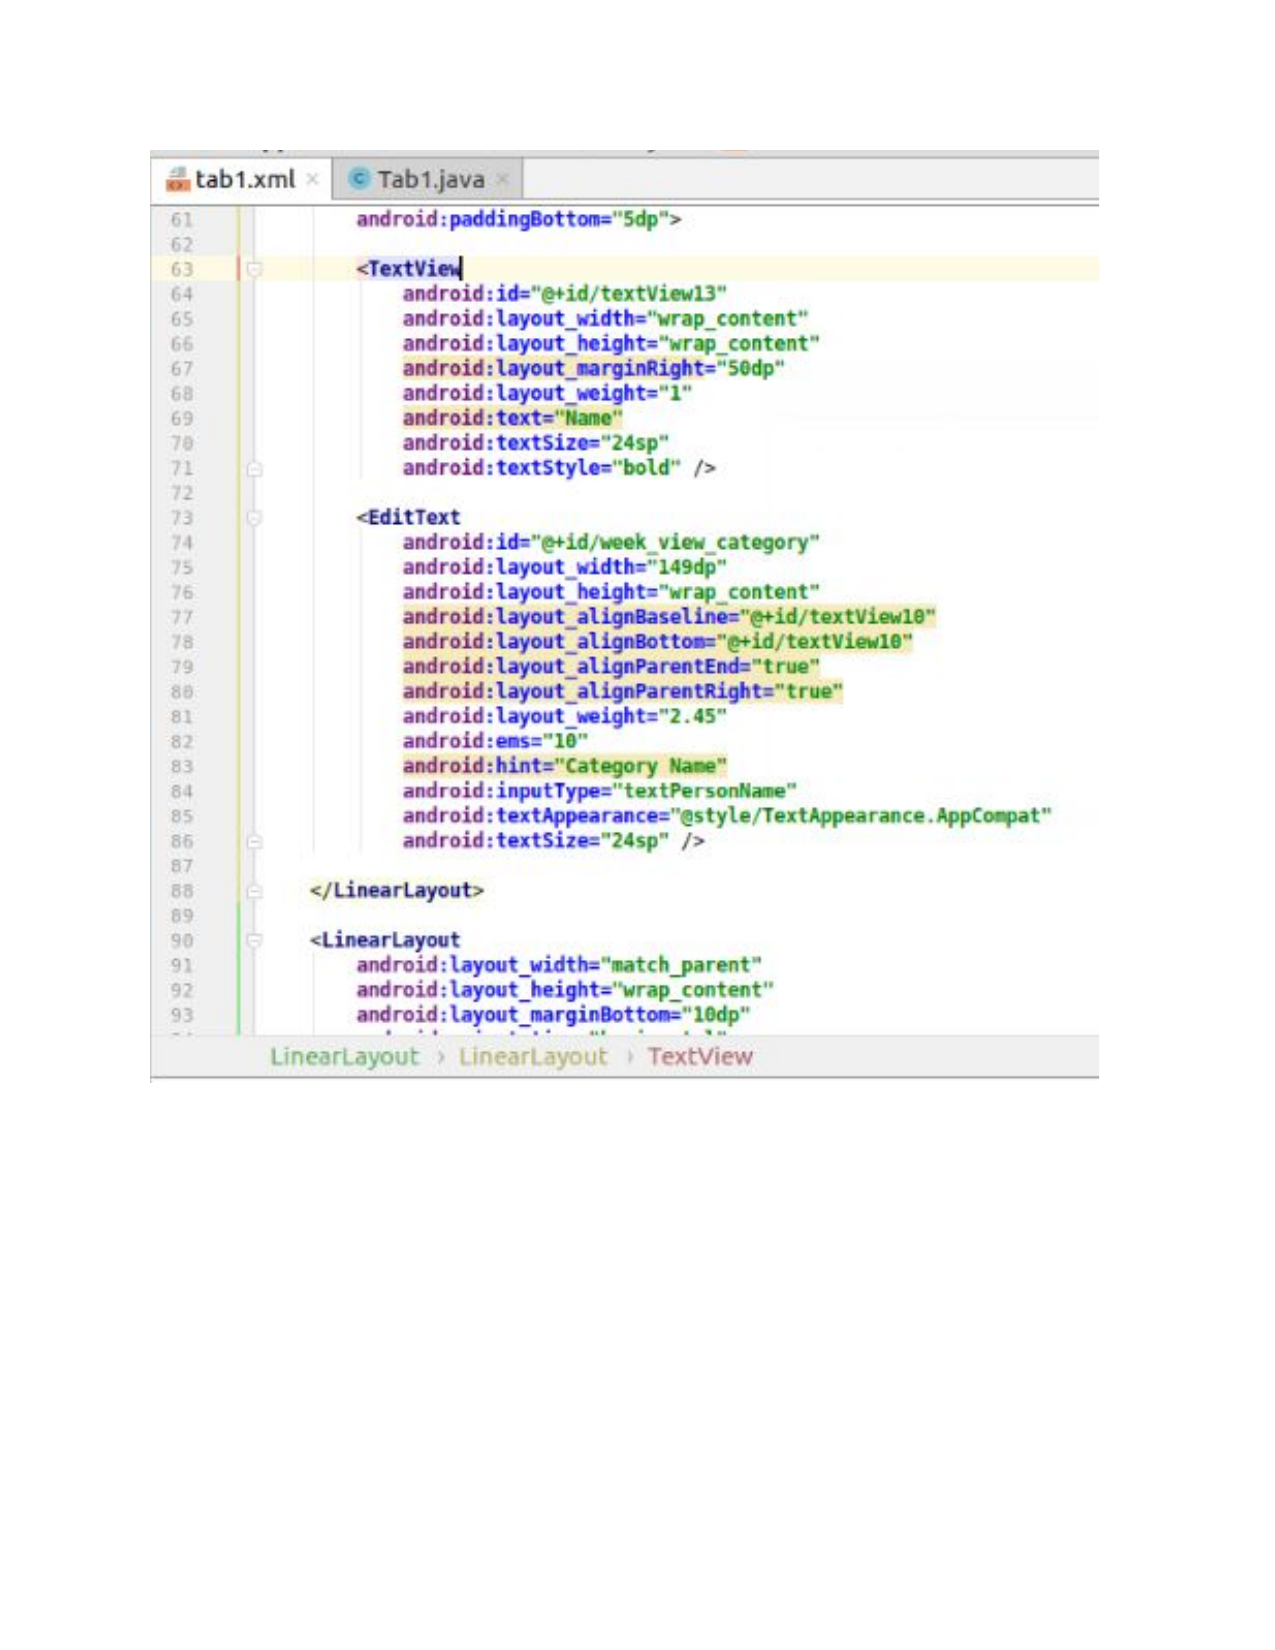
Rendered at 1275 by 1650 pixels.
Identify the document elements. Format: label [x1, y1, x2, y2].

picture [150, 150, 1100, 1083]
